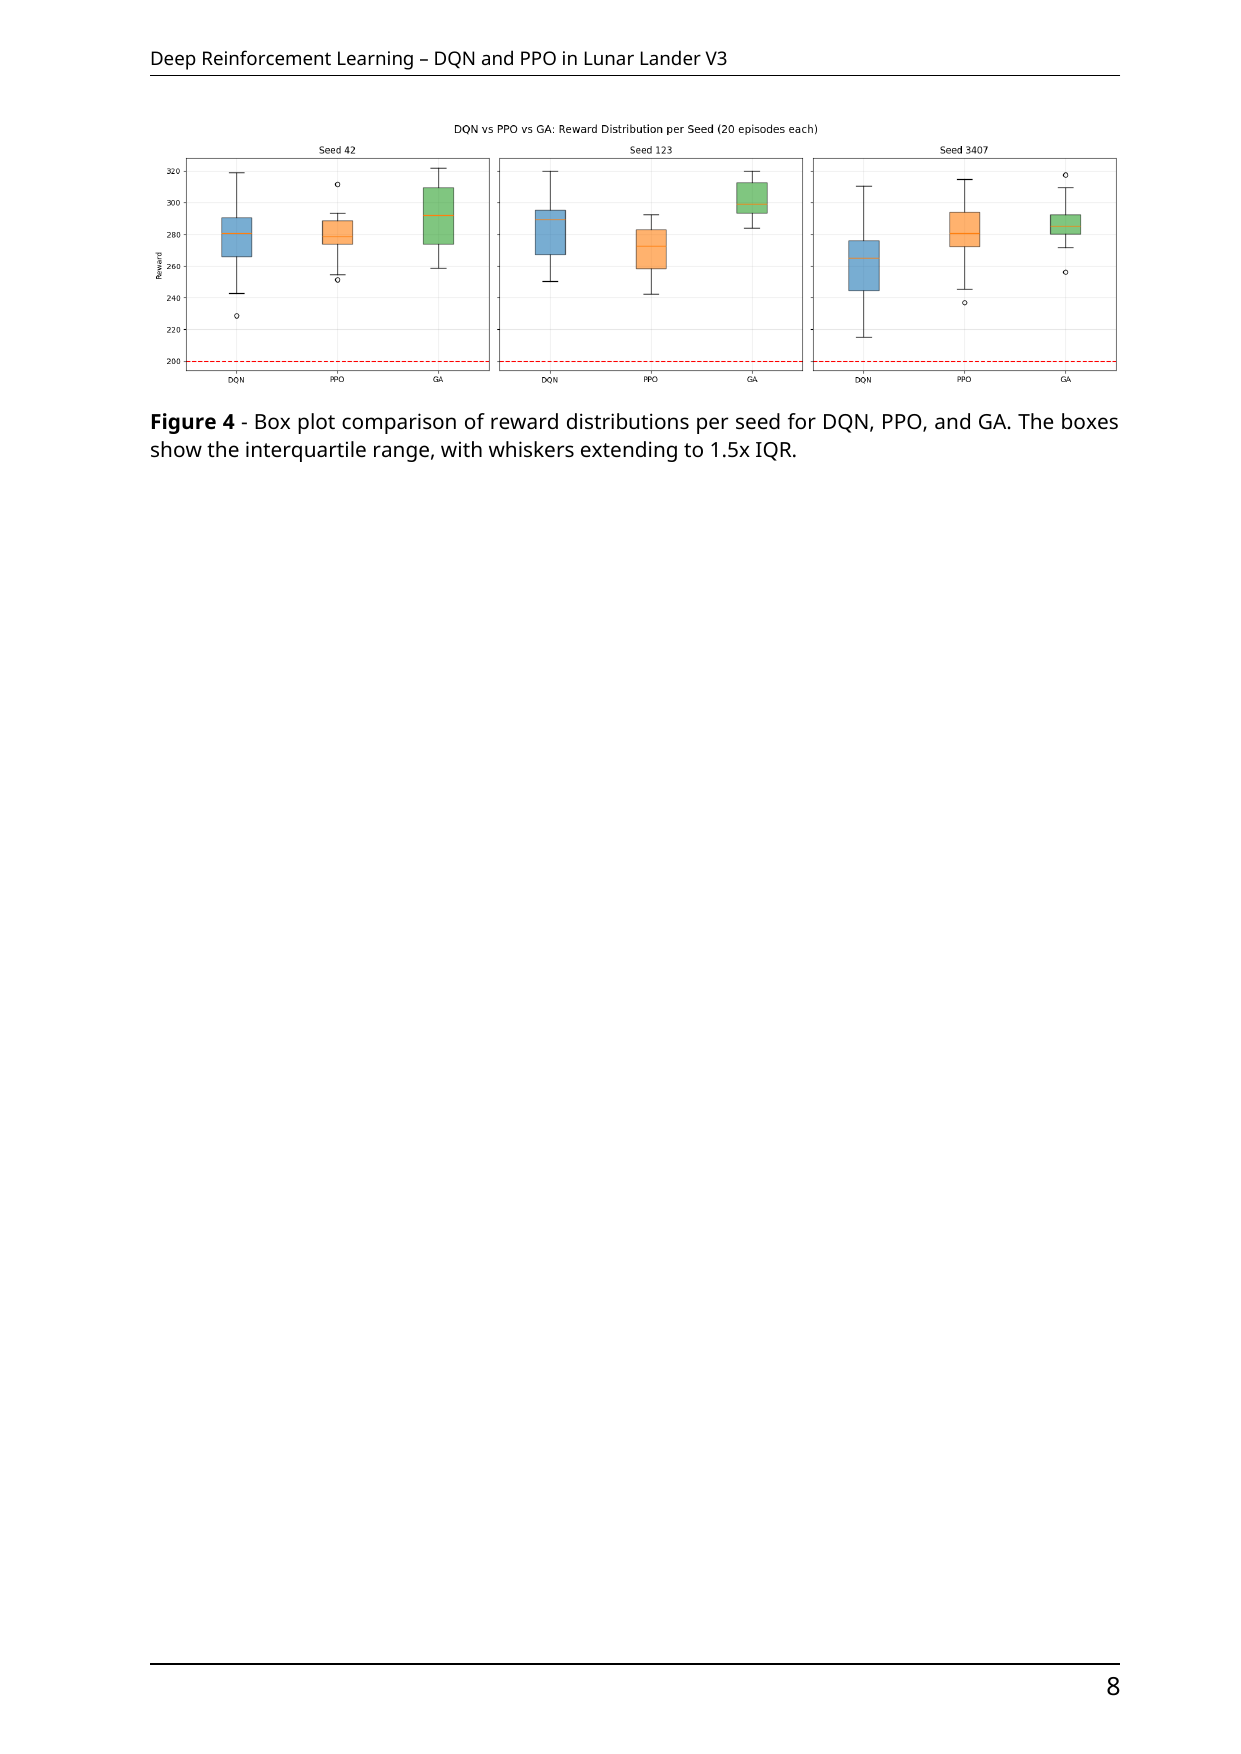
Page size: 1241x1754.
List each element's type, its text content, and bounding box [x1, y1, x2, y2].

picture [150, 120, 1121, 389]
text Figure 4 - Box plot comparison of reward distributions per seed for DQN, PPO, and GA. The boxes show the interquartile range, with whiskers extending to 1.5x IQR. [150, 407, 1120, 464]
